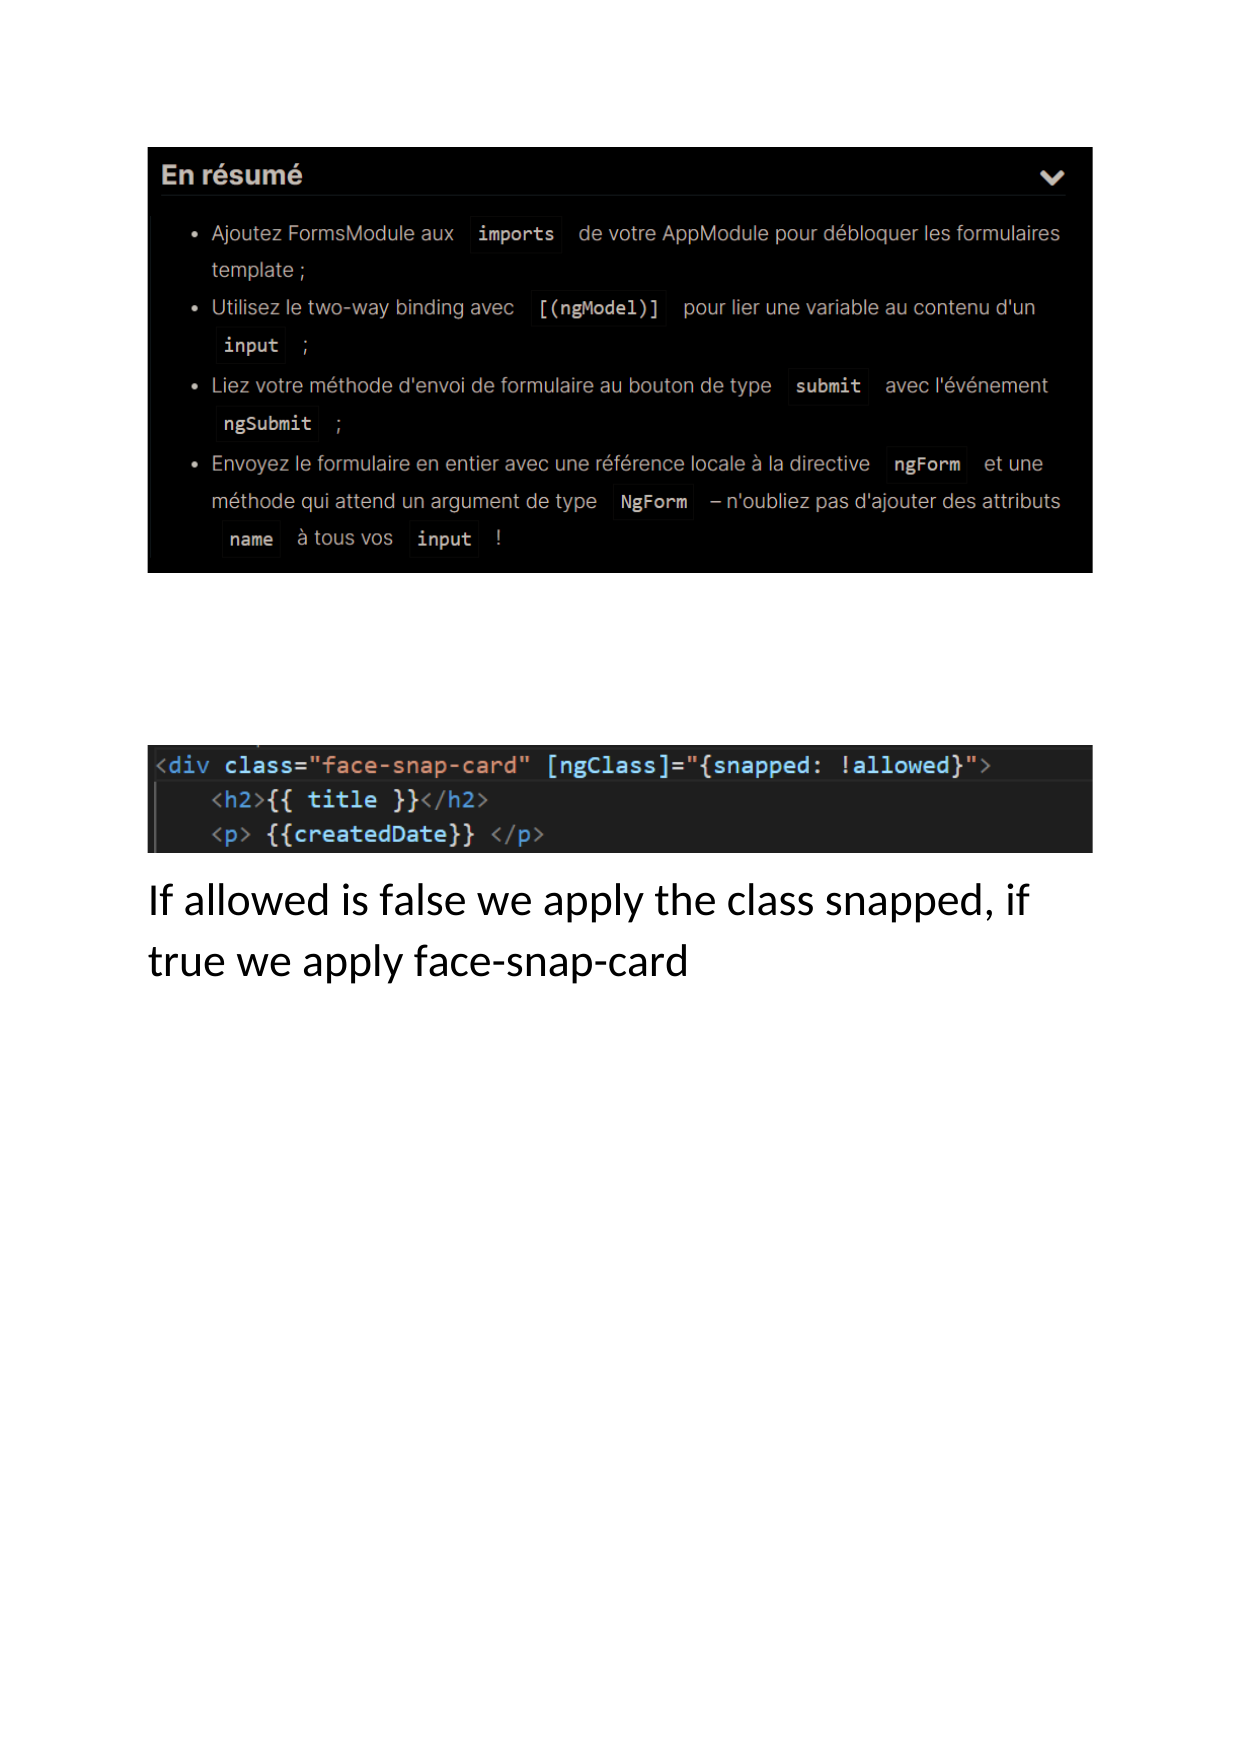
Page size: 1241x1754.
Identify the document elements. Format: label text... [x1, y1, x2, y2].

picture [147, 745, 1093, 853]
text If allowed is false we apply the class snapped, if true we apply face-snap-card [148, 871, 1093, 988]
picture [147, 147, 1093, 573]
